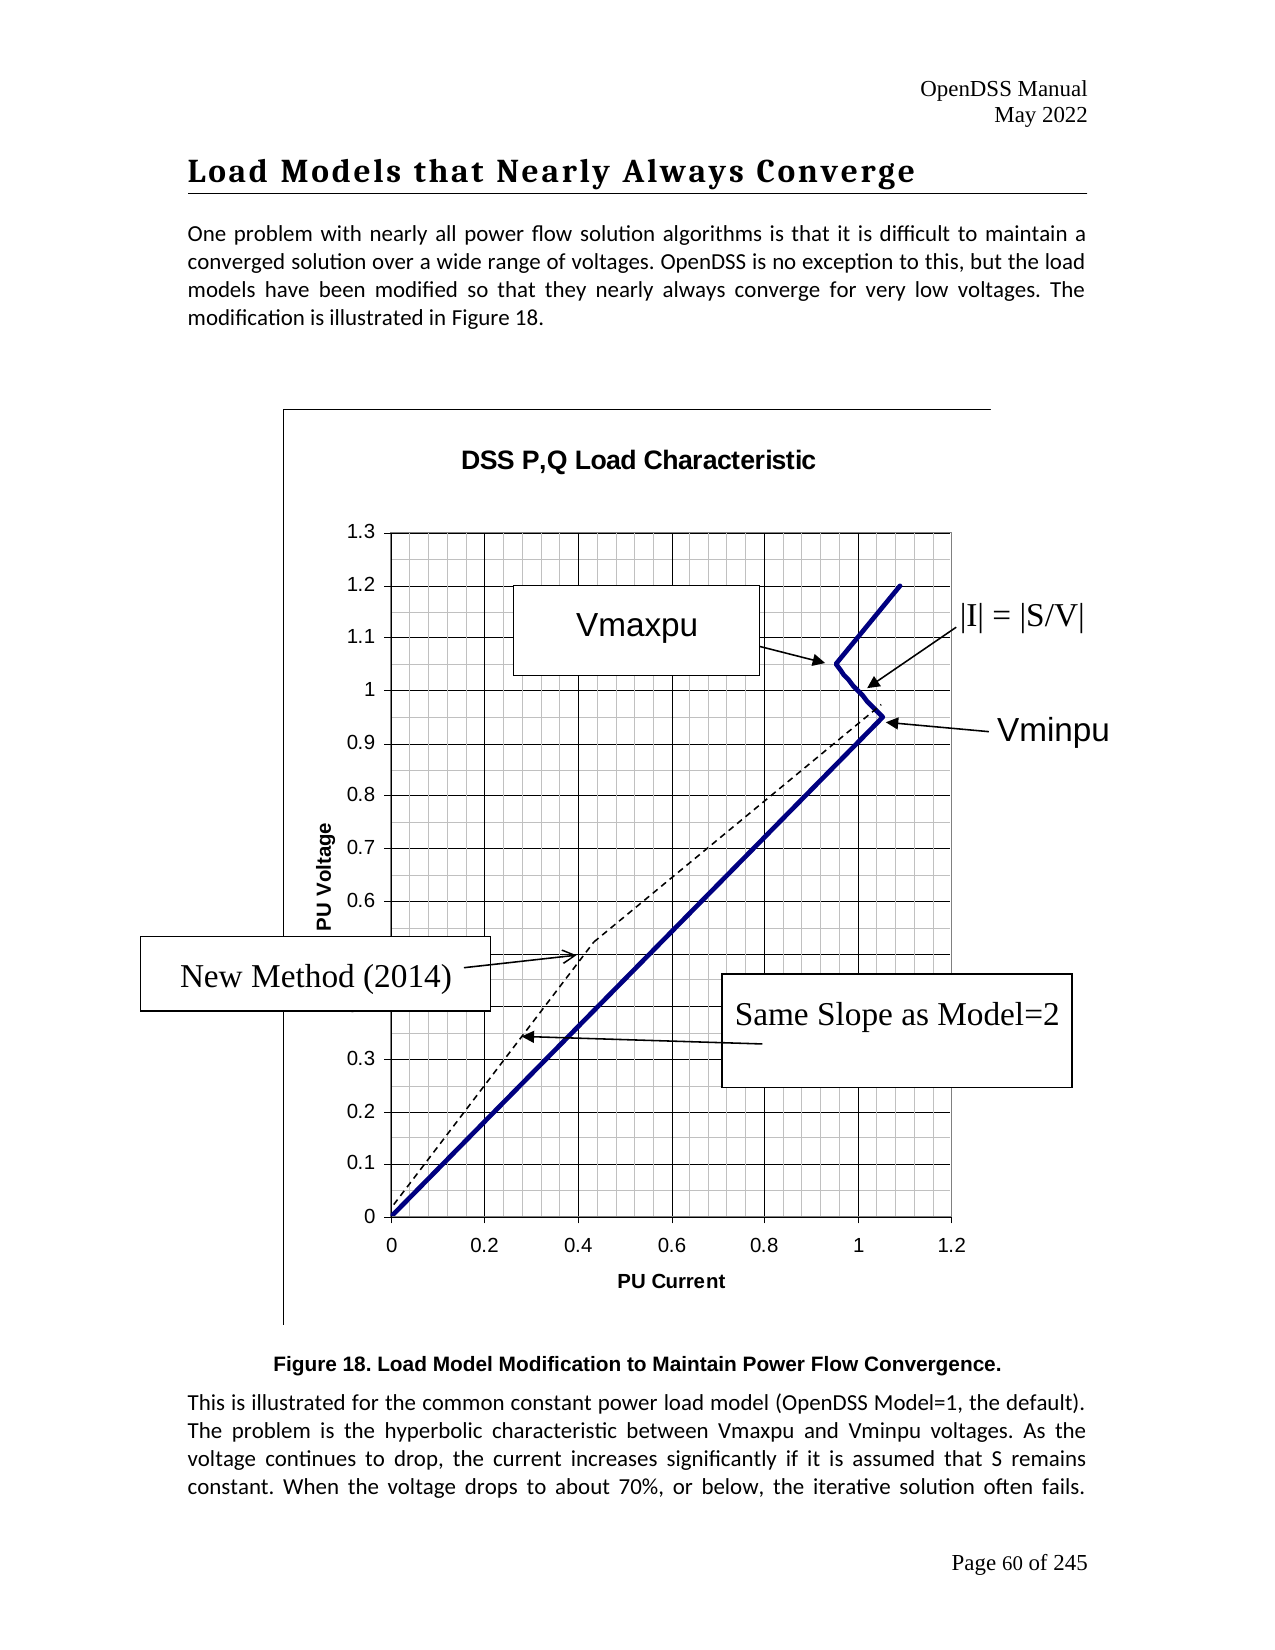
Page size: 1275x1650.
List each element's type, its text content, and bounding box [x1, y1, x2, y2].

subtitle Load Models that Nearly Always Converge [187, 153, 1087, 194]
text One problem with nearly all power flow solution algorithms is that it is difficult to maintain a converged solution over a wide range of voltages. OpenDSS is no exception to this, but the load models have been modified so that they nearly always converge for very low voltages. The modification is illustrated in Figure 18. [187, 219, 1087, 331]
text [187, 1388, 1087, 1500]
text Figure 18. Load Model Modification to Maintain Power Flow Convergence. [187, 1351, 1087, 1375]
